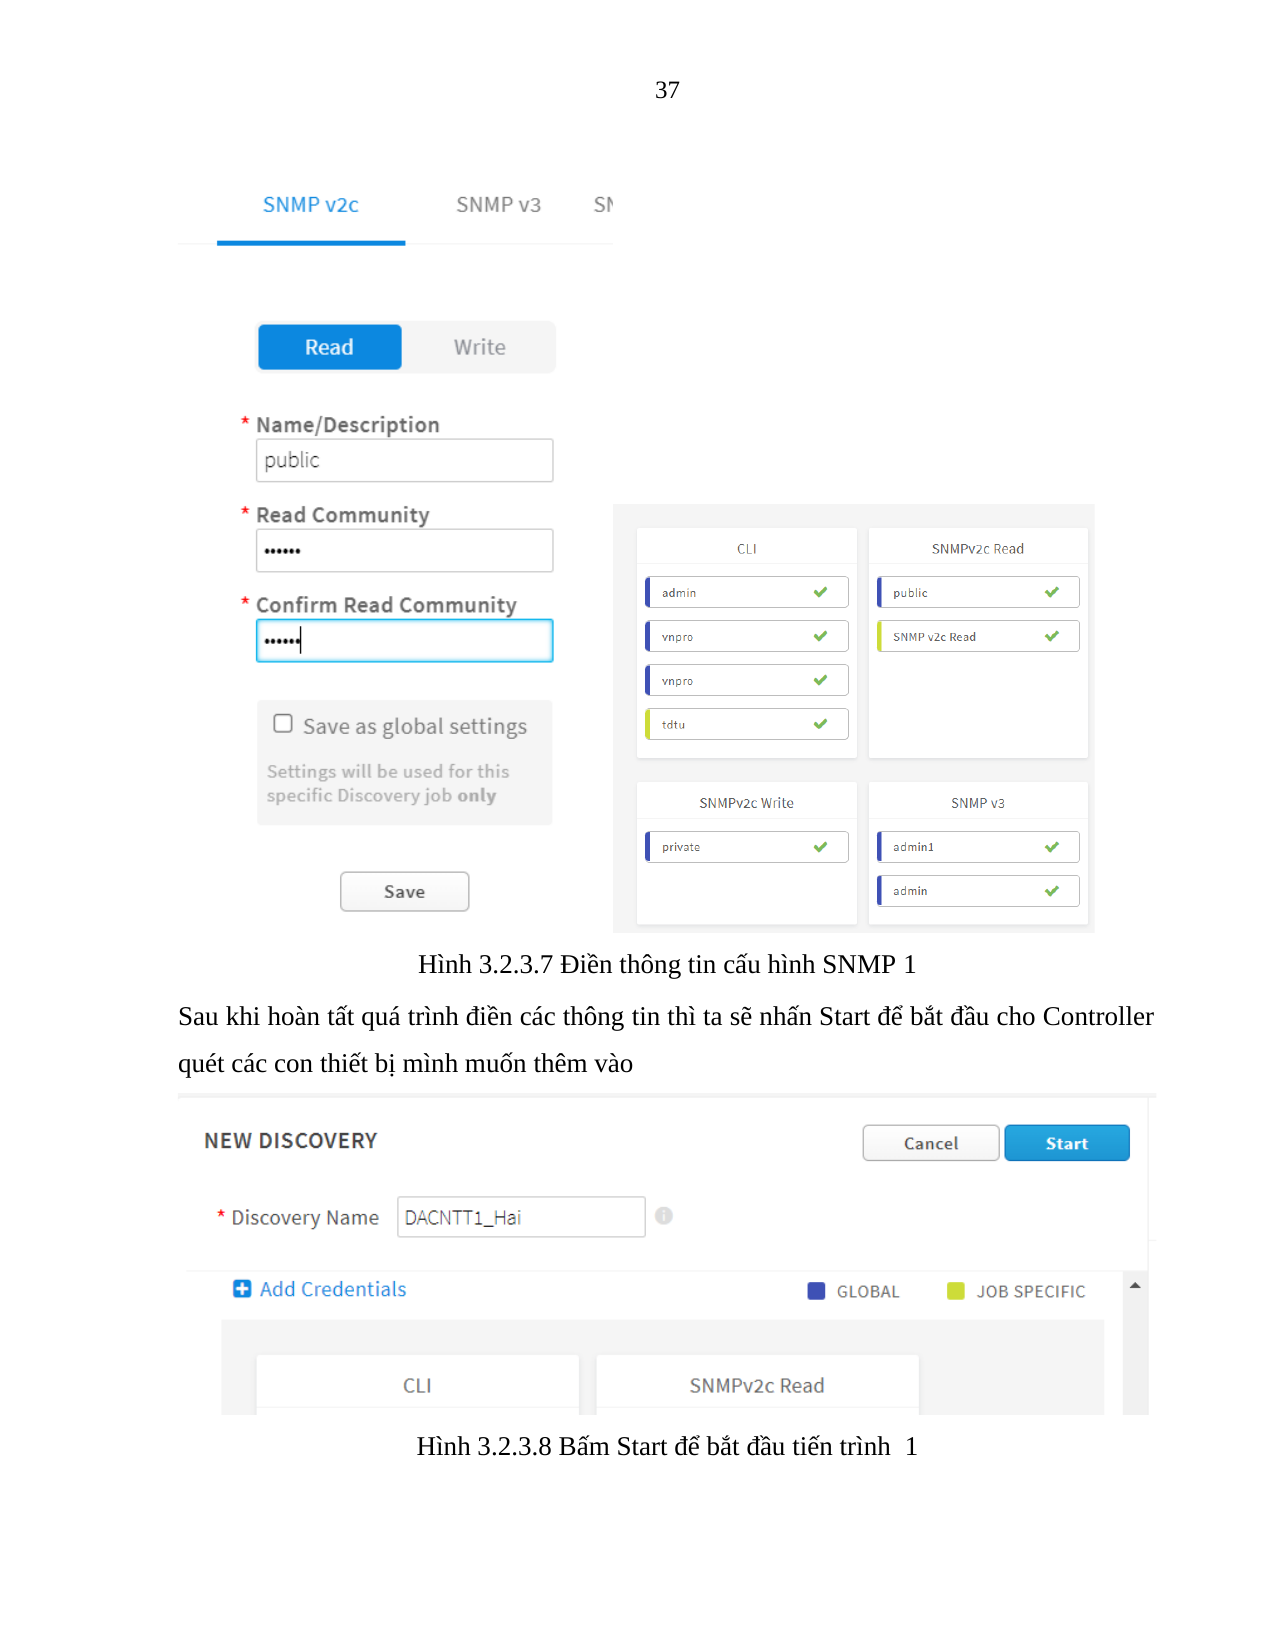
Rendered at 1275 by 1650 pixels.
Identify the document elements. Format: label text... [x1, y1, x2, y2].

text Hình 3.2.3.8 Bấm Start để bắt đầu tiến trình 1 [178, 1430, 1156, 1461]
text Hình 3.2.3.7 Điền thông tin cấu hình SNMP 1 [178, 948, 1156, 979]
picture [177, 1093, 1157, 1415]
picture [177, 177, 1095, 933]
text Sau khi hoàn tất quá trình điền các thông tin thì ta sẽ nhấn Start để bắt đầu cho Controller quét các con thiết bị mình muốn thêm vào [178, 1000, 1156, 1078]
